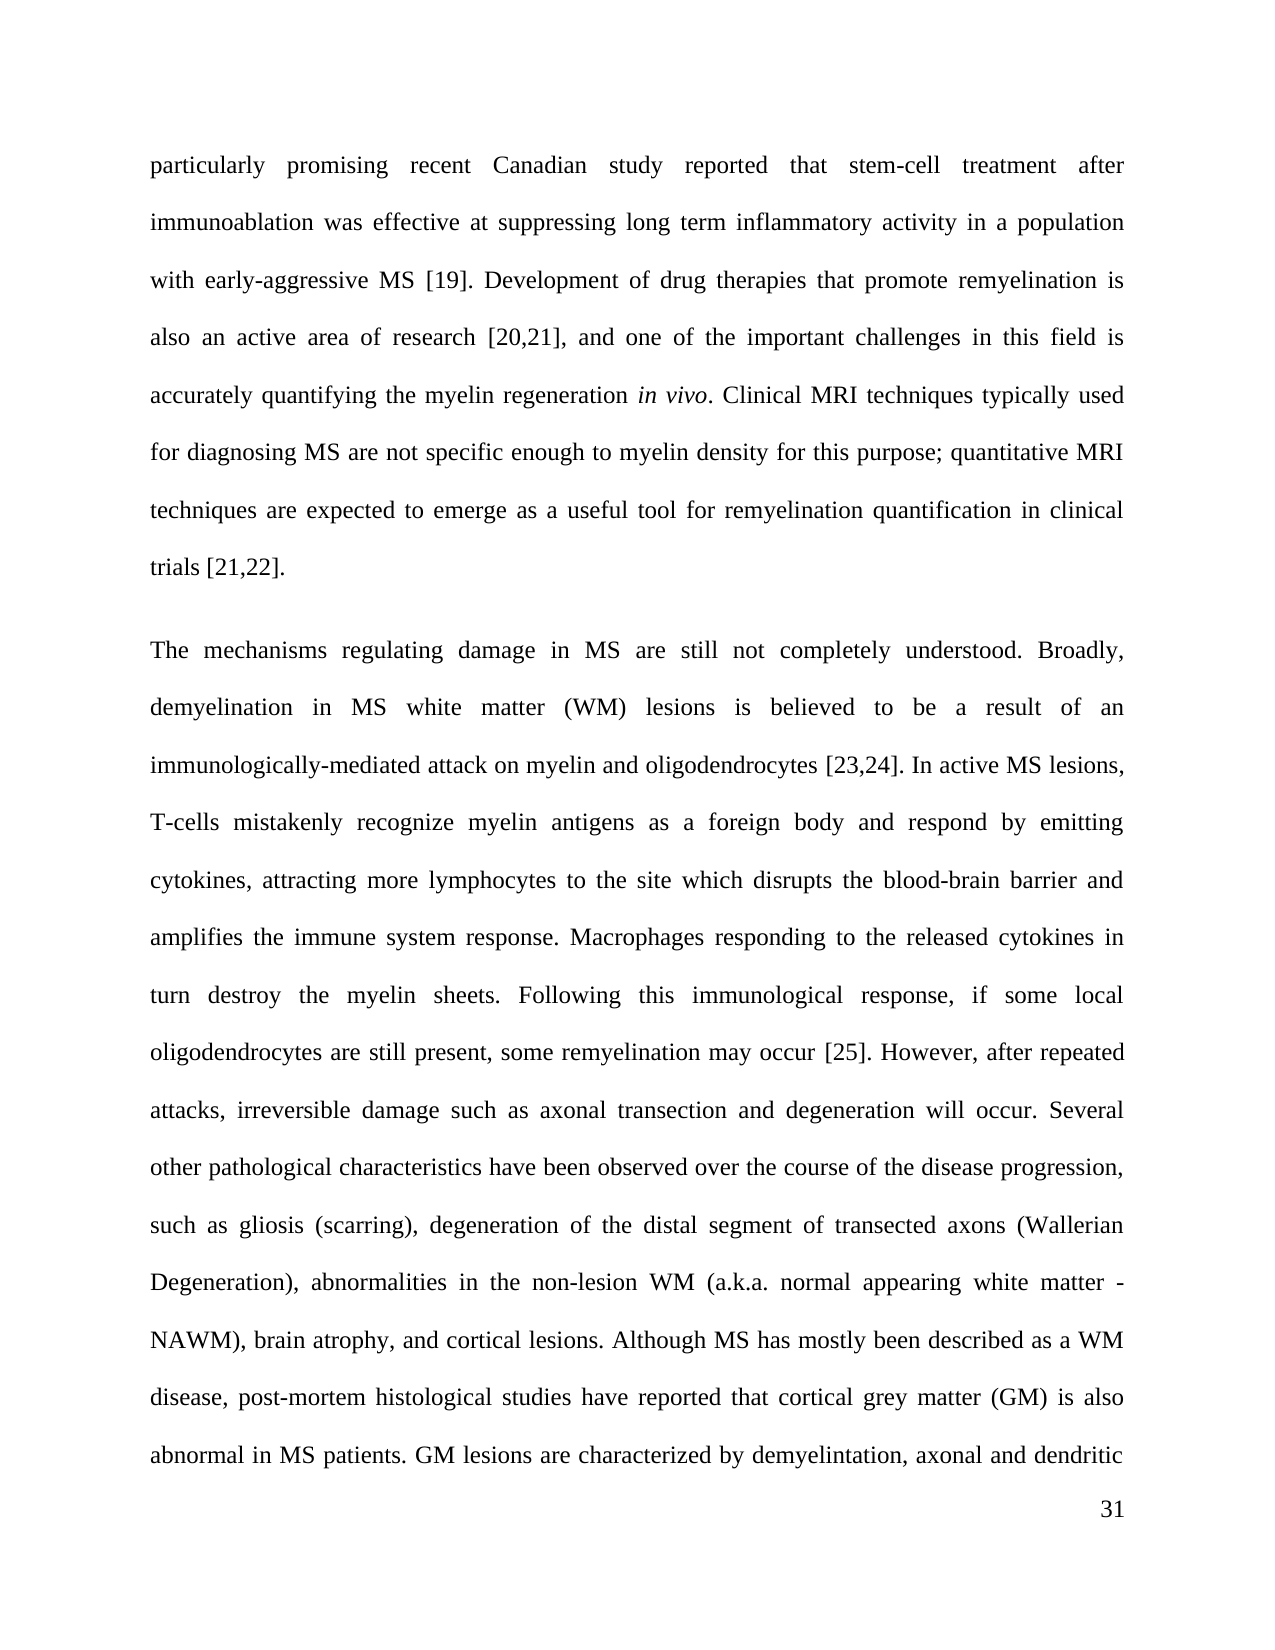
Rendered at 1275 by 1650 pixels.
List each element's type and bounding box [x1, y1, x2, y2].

text [150, 150, 1125, 581]
text [150, 635, 1125, 1469]
